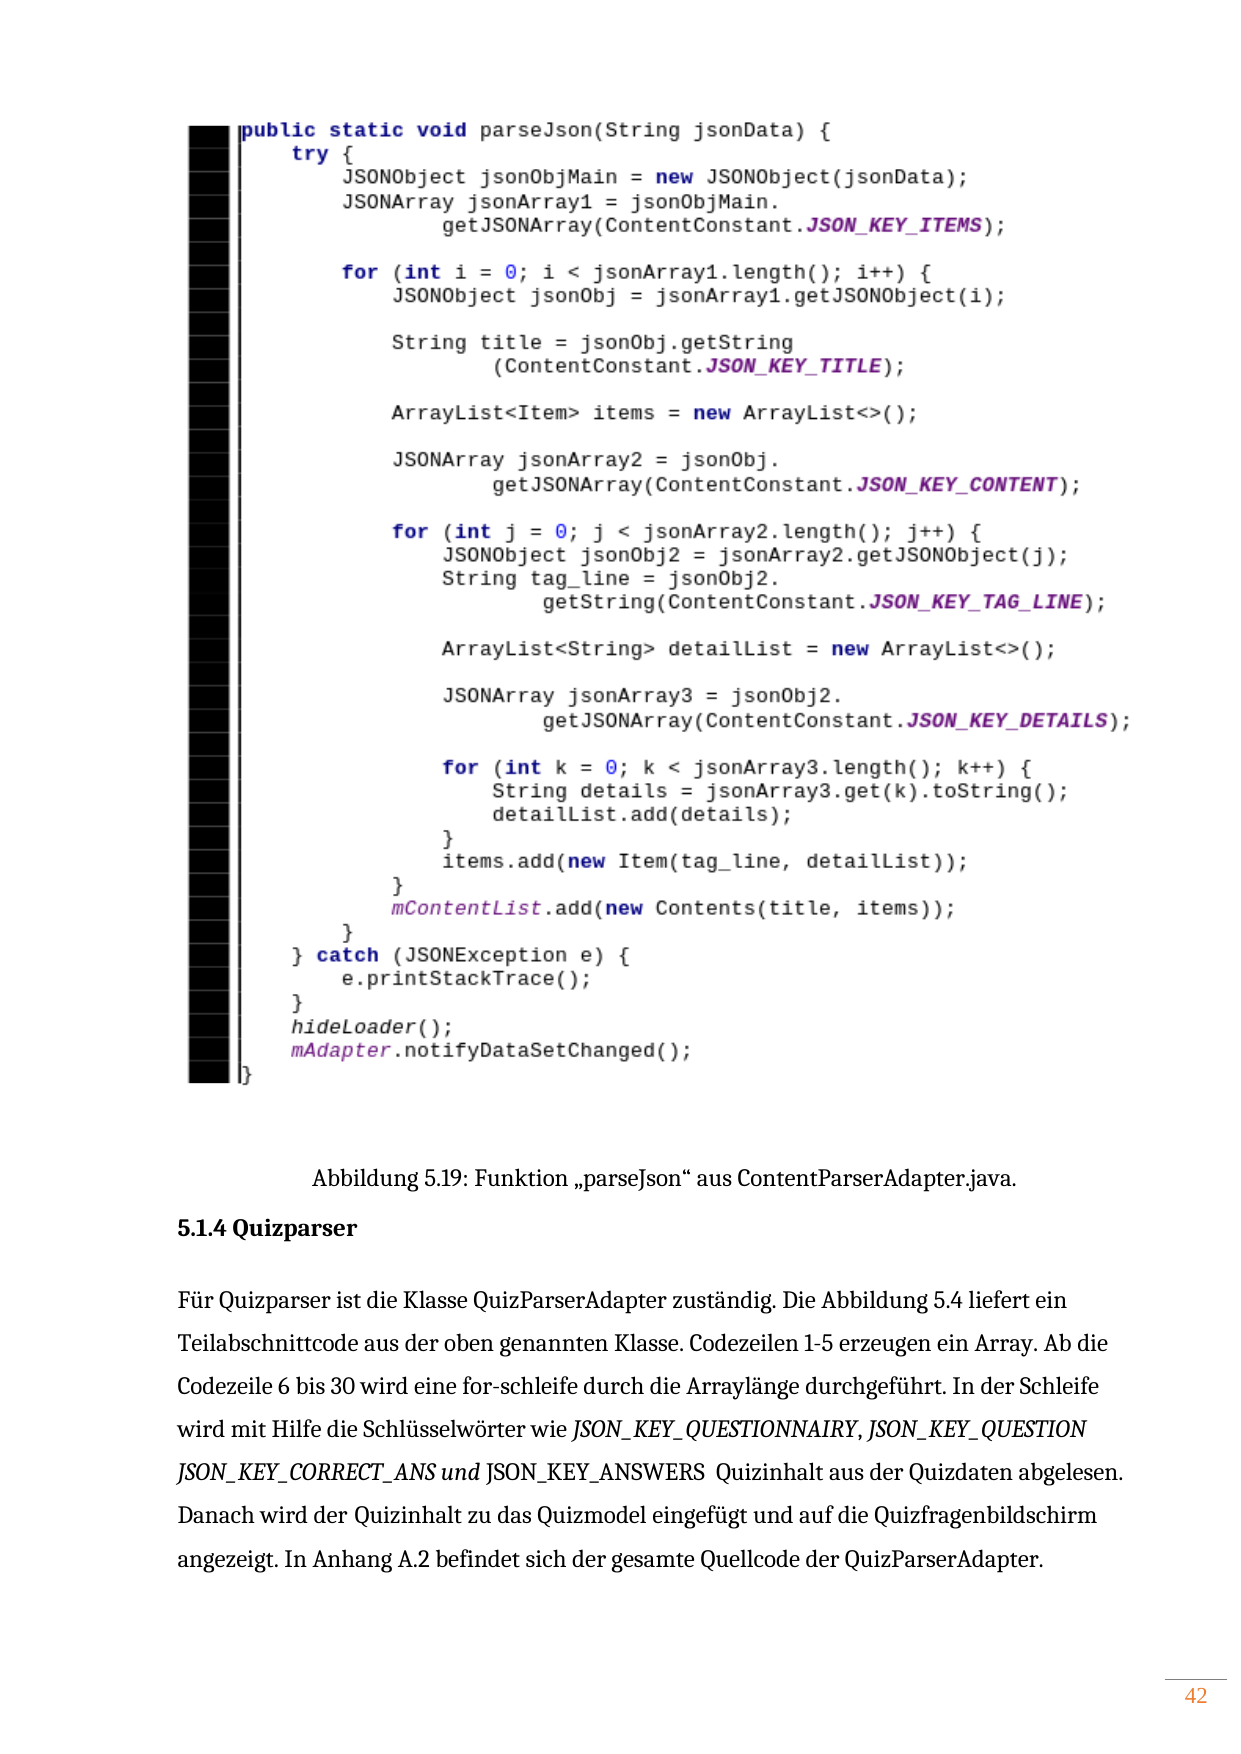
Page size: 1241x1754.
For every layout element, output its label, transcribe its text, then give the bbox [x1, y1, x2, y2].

text Für Quizparser ist die Klasse QuizParserAdapter zuständig. Die Abbildung 5.4 liefert ein Teilabschnittcode aus der oben genannten Klasse. Codezeilen 1-5 erzeugen ein Array. Ab die Codezeile 6 bis 30 wird eine for-schleife durch die Arraylänge durchgeführt. In der Schleife wird mit Hilfe die Schlüsselwörter wie JSON_KEY_QUESTIONNAIRY, JSON_KEY_QUESTION JSON_KEY_CORRECT_ANS und JSON_KEY_ANSWERS Quizinhalt aus der Quizdaten abgelesen. Danach wird der Quizinhalt zu das Quizmodel eingefügt und auf die Quizfragenbildschirm angezeigt. In Anhang A.2 befindet sich der gesamte Quellcode der QuizParserAdapter. [177, 1286, 1152, 1573]
subtitle 5.1.4 Quizparser [177, 1213, 1152, 1242]
